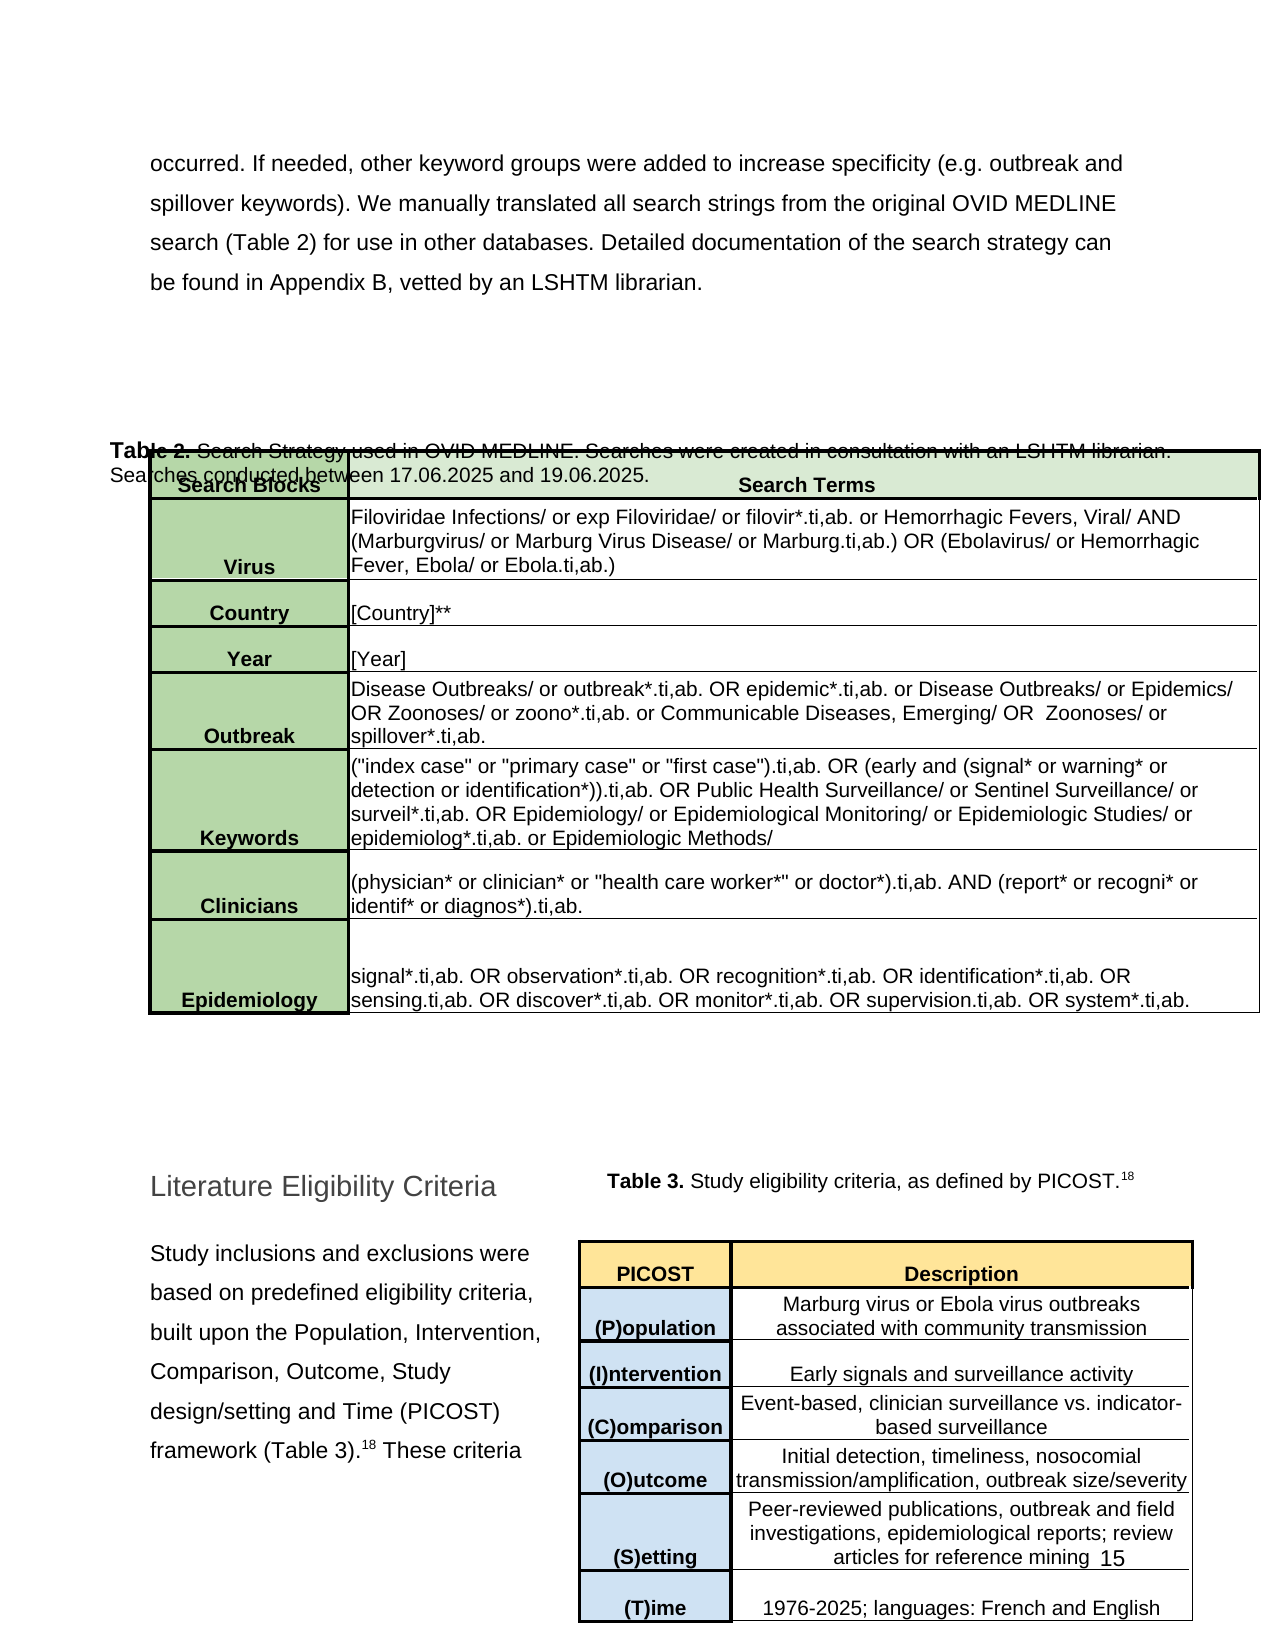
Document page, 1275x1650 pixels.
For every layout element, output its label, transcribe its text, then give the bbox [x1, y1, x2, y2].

table_cell (S)etting [581, 1495, 729, 1569]
table_cell Peer-reviewed publications, outbreak and field investigations, epidemiological reports; review articles for reference mining [733, 1492, 1192, 1569]
table_cell Year [152, 628, 347, 671]
table_cell Filoviridae Infections/ or exp Filoviridae/ or filovir*.ti,ab. or Hemorrhagic Fevers, Viral/ AND (Marburgvirus/ or Marburg Virus Disease/ or Marburg.ti,ab.) OR (Ebolavirus/ or Hemorrhagic Fever, Ebola/ or Ebola.ti,ab.) [350, 497, 1259, 578]
table_cell Initial detection, timeliness, nosocomial transmission/amplification, outbreak size/severity [733, 1439, 1192, 1492]
table_cell (P)opulation [581, 1289, 729, 1339]
table_cell (physician* or clinician* or "health care worker*" or doctor*).ti,ab. AND (report* or recogni* or identif* or diagnos*).ti,ab. [350, 849, 1259, 918]
table_cell Virus [152, 500, 347, 578]
table_cell Keywords [152, 751, 347, 849]
table_header Search Blocks [152, 453, 347, 497]
table_cell [Country]** [350, 579, 1259, 625]
table_cell Event-based, clinician surveillance vs. indicator-based surveillance [733, 1386, 1192, 1439]
table_header Description [733, 1243, 1191, 1286]
table_cell Disease Outbreaks/ or outbreak*.ti,ab. OR epidemic*.ti,ab. or Disease Outbreaks/ or Epidemics/ OR Zoonoses/ or zoono*.ti,ab. or Communicable Diseases, Emerging/ OR Zoonoses/ or spillover*.ti,ab. [350, 671, 1259, 748]
table_cell Country [152, 582, 347, 625]
table_cell Outbreak [152, 674, 347, 748]
table_cell [Year] [350, 625, 1259, 671]
table_cell (I)ntervention [581, 1343, 729, 1386]
table_cell Marburg virus or Ebola virus outbreaks associated with community transmission [733, 1286, 1192, 1339]
table_header Search Terms [350, 453, 1258, 497]
table_cell signal*.ti,ab. OR observation*.ti,ab. OR recognition*.ti,ab. OR identification*.ti,ab. OR sensing.ti,ab. OR discover*.ti,ab. OR monitor*.ti,ab. OR supervision.ti,ab. OR system*.ti,ab. [350, 918, 1259, 1011]
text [150, 150, 1125, 295]
table_header PICOST [581, 1243, 729, 1286]
table_cell 1976-2025; languages: French and English [733, 1569, 1192, 1620]
table_cell (C)omparison [581, 1389, 729, 1439]
table_cell Epidemiology [152, 921, 347, 1011]
subtitle Literature Eligibility Criteria [150, 1169, 1125, 1202]
table_cell Clinicians [152, 853, 347, 918]
table_cell (O)utcome [581, 1442, 729, 1492]
table_cell ("index case" or "primary case" or "first case").ti,ab. OR (early and (signal* or warning* or detection or identification*)).ti,ab. OR Public Health Surveillance/ or Sentinel Surveillance/ or surveil*.ti,ab. OR Epidemiology/ or Epidemiological Monitoring/ or Epidemiologic Studies/ or epidemiolog*.ti,ab. or Epidemiologic Methods/ [350, 748, 1259, 849]
table_cell Early signals and surveillance activity [733, 1339, 1192, 1386]
table_cell (T)ime [581, 1572, 729, 1620]
